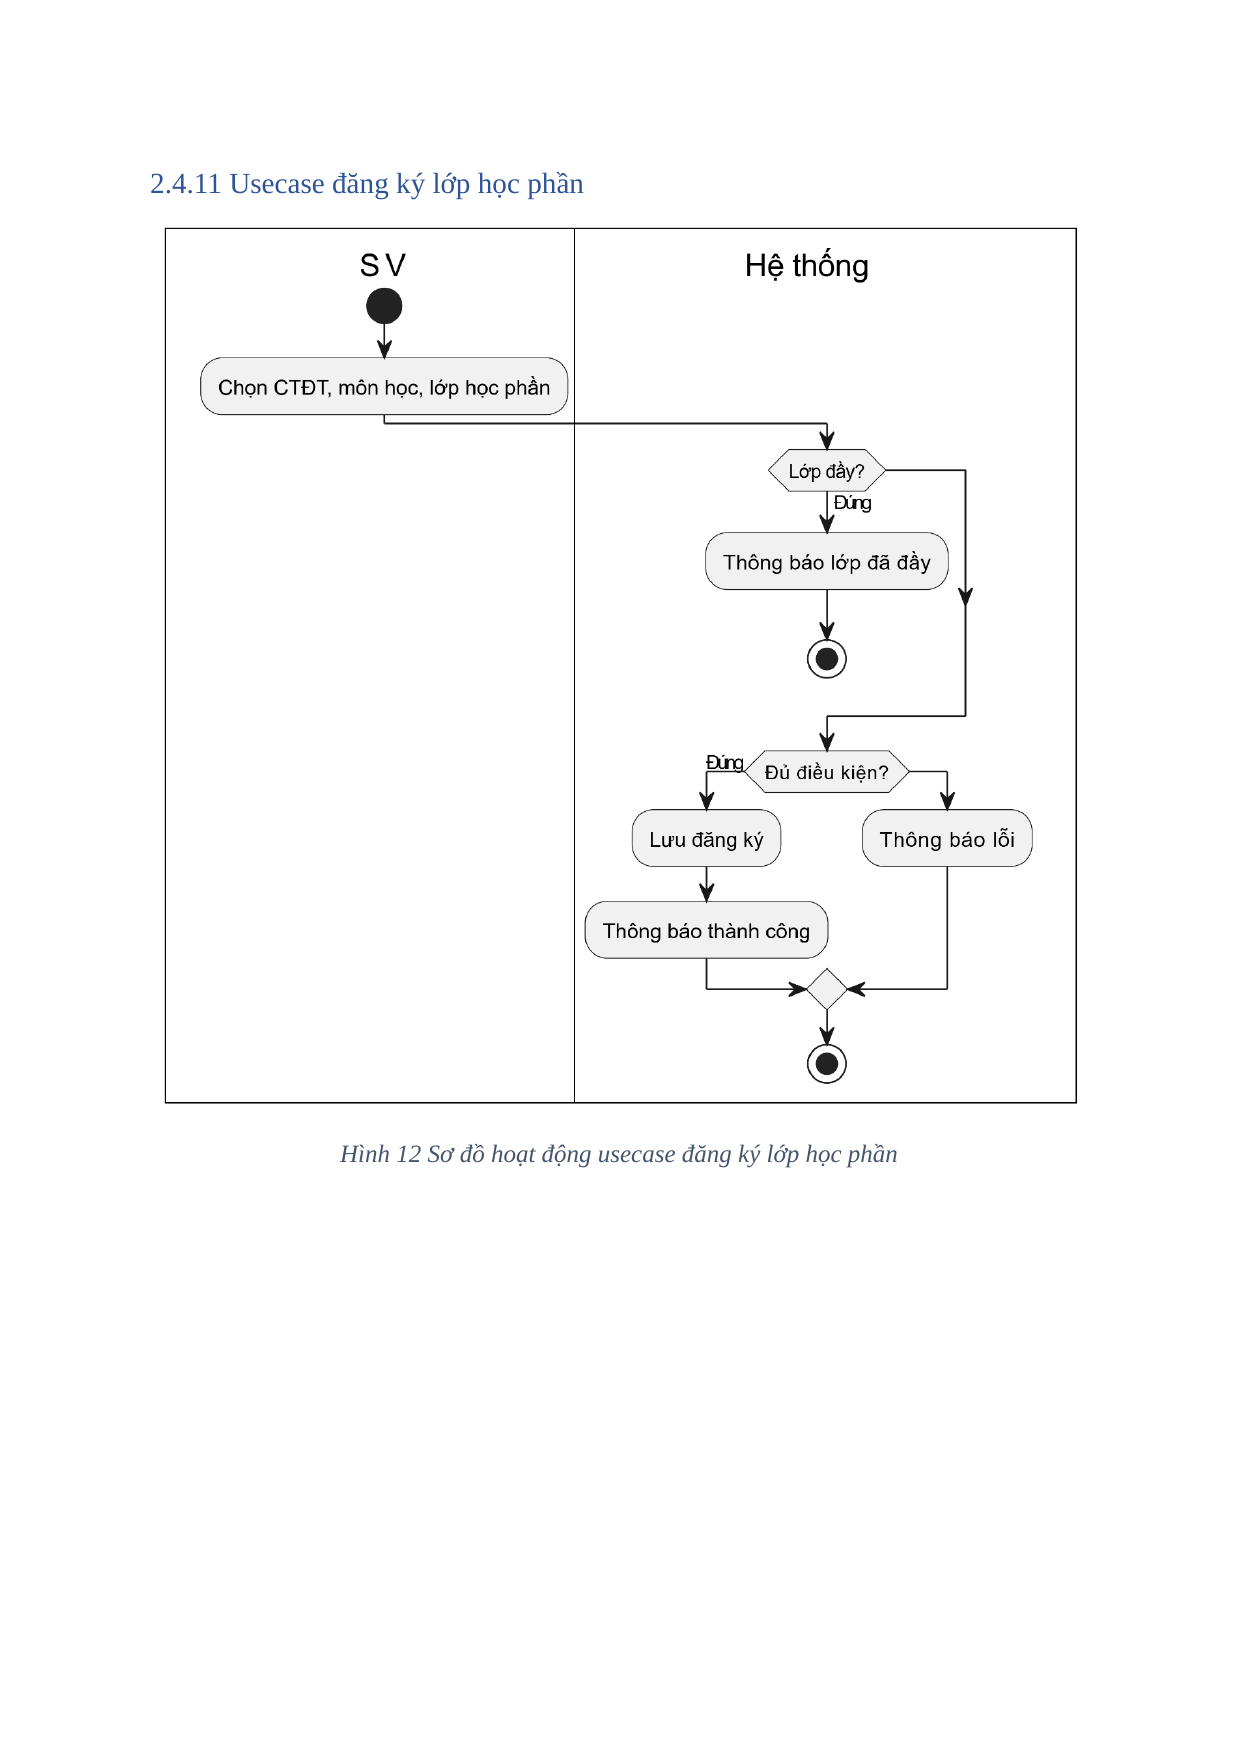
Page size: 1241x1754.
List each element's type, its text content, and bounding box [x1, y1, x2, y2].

text Hình 12 Sơ đồ hoạt động usecase đăng ký lớp học phần [150, 1139, 1090, 1168]
picture [150, 213, 1091, 1119]
subtitle 2.4.11 Usecase đăng ký lớp học phần [150, 167, 1090, 200]
